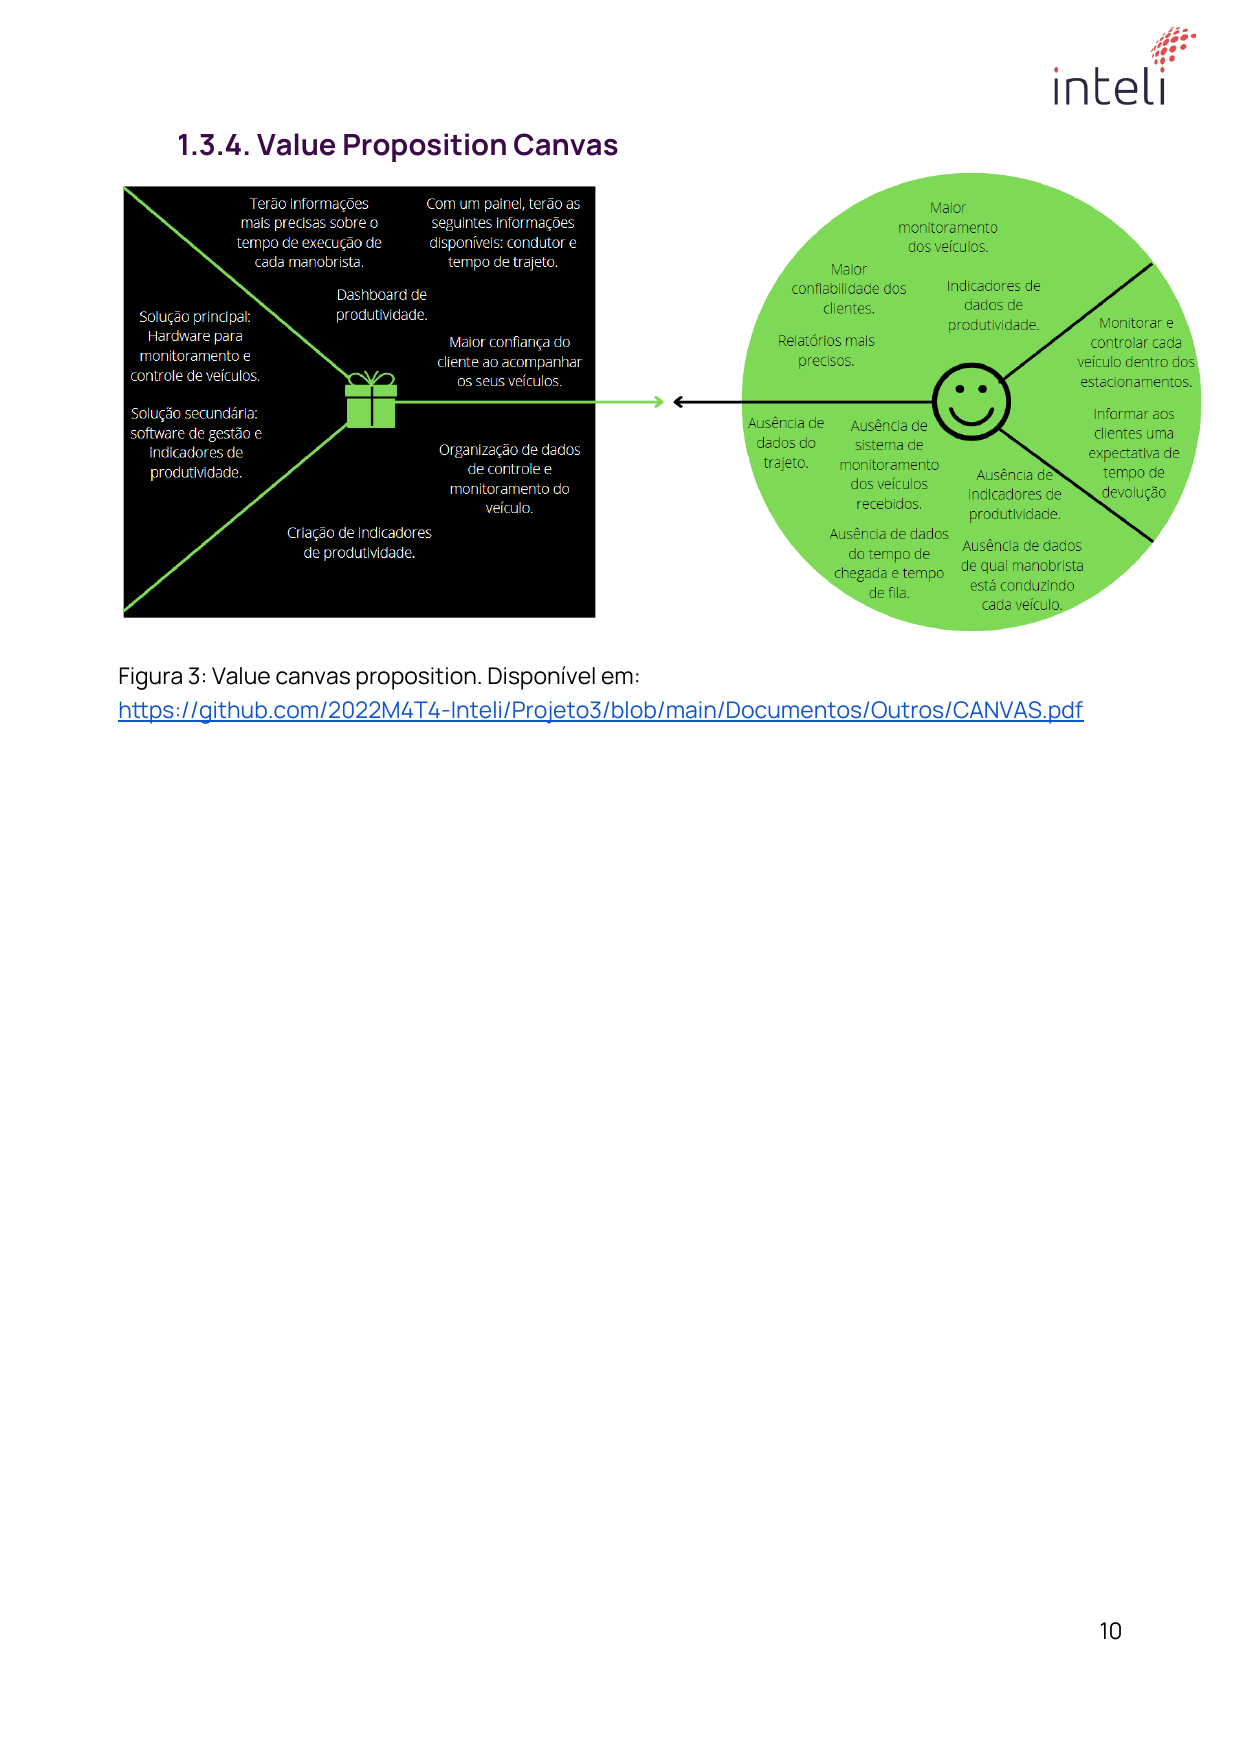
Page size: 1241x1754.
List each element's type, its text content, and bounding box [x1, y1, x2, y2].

picture [1054, 27, 1197, 105]
subtitle 1.3.4. Value Proposition Canvas [118, 124, 1122, 164]
picture [118, 172, 1211, 641]
text Figura 3: Value canvas proposition. Disponível em: https://github.com/2022M4T4-Inteli/Projeto3/blob/main/Documentos/Outros/CANVAS.pdf [118, 660, 1122, 725]
